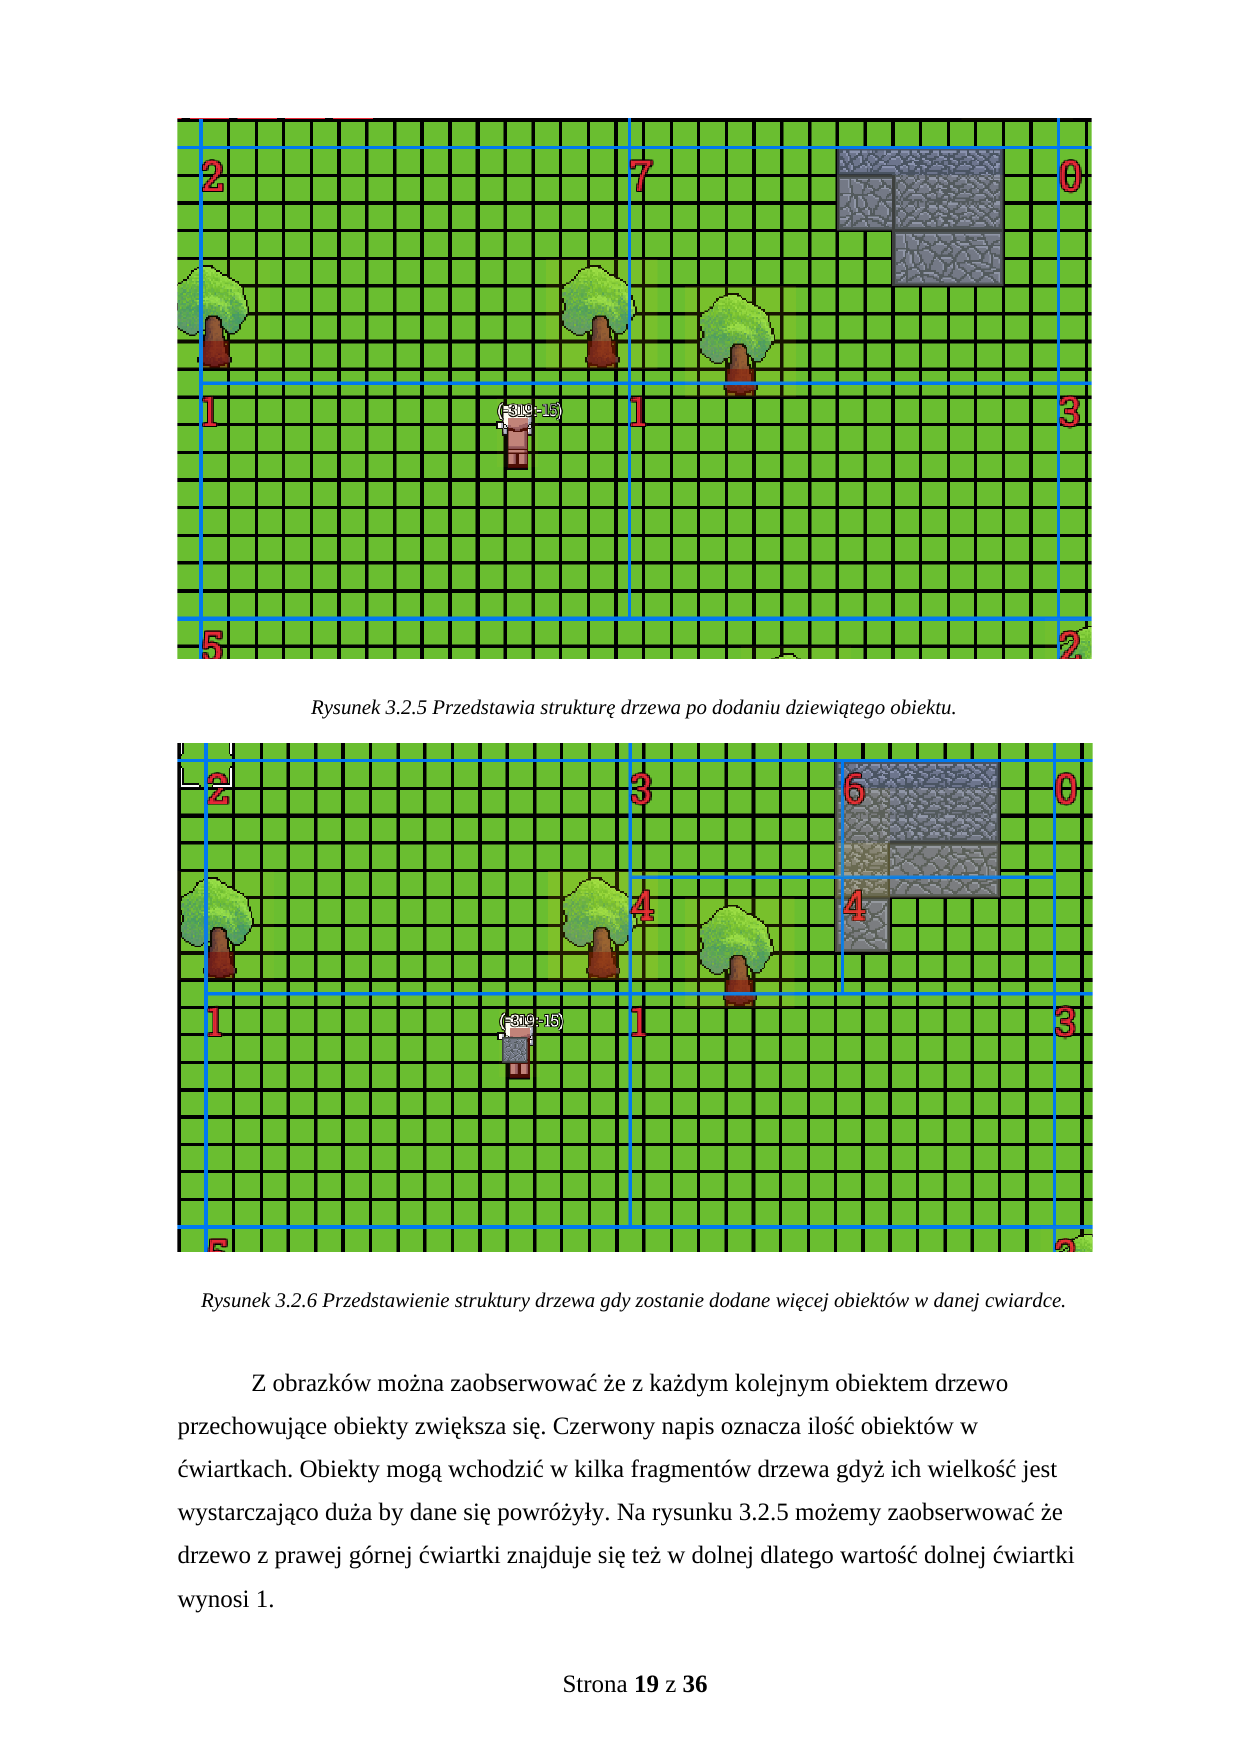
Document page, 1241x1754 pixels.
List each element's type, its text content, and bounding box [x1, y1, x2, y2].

picture [177, 118, 1092, 659]
picture [177, 743, 1093, 1252]
text Rysunek 3.2.5 Przedstawia strukturę drzewa po dodaniu dziewiątego obiektu. [177, 695, 1092, 719]
subtitle Z obrazków można zaobserwować że z każdym kolejnym obiektem drzewo przechowujące obiekty zwiększa się. Czerwony napis oznacza ilość obiektów w ćwiartkach. Obiekty mogą wchodzić w kilka fragmentów drzewa gdyż ich wielkość jest wystarczająco duża by dane się powróżyły. Na rysunku 3.2.5 możemy zaobserwować że drzewo z prawej górnej ćwiartki znajduje się też w dolnej dlatego wartość dolnej ćwiartki wynosi 1. [177, 1368, 1092, 1612]
text Rysunek 3.2.6 Przedstawienie struktury drzewa gdy zostanie dodane więcej obiektów w danej cwiardce. [177, 1288, 1092, 1312]
